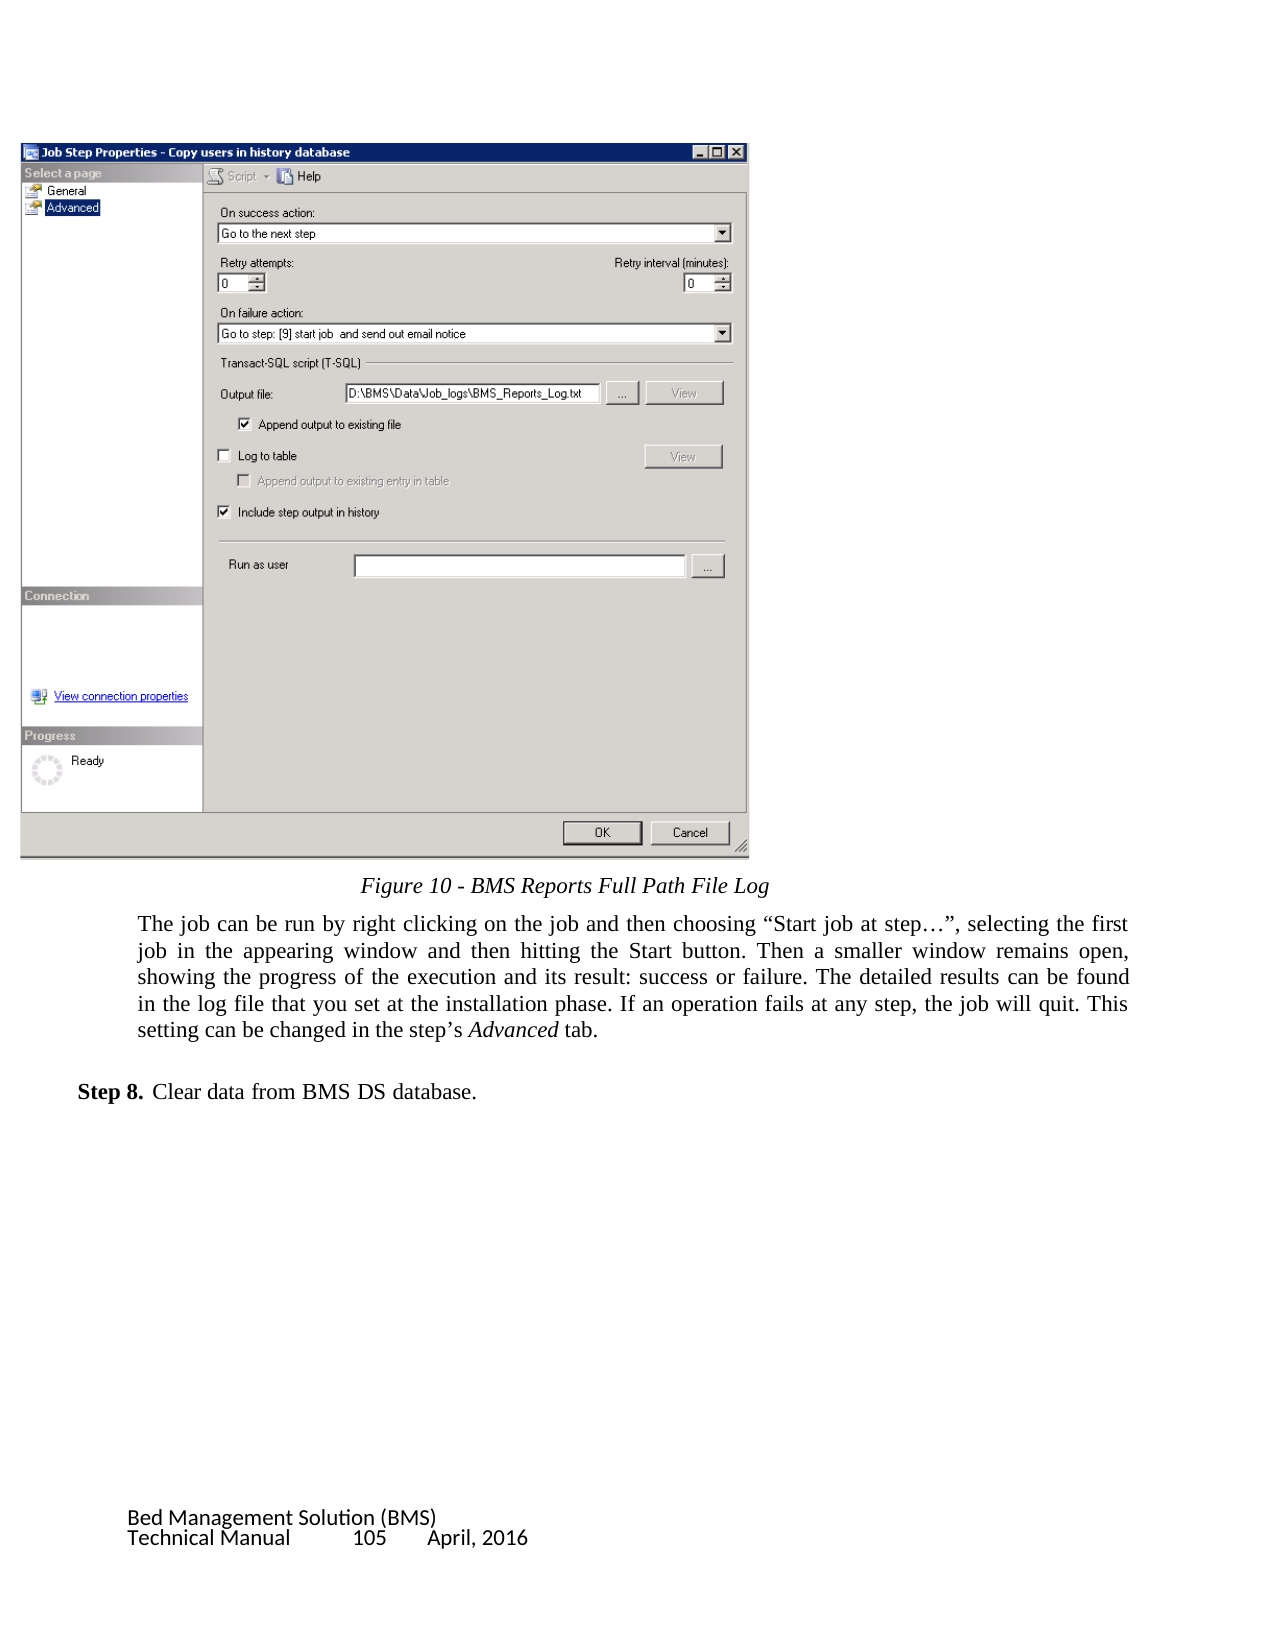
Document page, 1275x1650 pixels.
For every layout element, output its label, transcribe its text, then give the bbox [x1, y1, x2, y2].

text Step 8. Clear data from BMS DS database. [77, 1078, 1136, 1104]
picture [20, 143, 750, 860]
text The job can be run by right clicking on the job and then choosing “Start job at step…”, selecting the first job in the appearing window and then hitting the Start button. Then a smaller window remains open, showing the progress of the execution and its result: success or failure. The detailed results can be found in the log file that you set at the installation phase. If an operation fails at any step, the job will quit. This setting can be changed in the step’s Advanced tab. [137, 911, 1129, 1042]
text Figure 10 - BMS Reports Full Path File Log [360, 872, 1148, 898]
